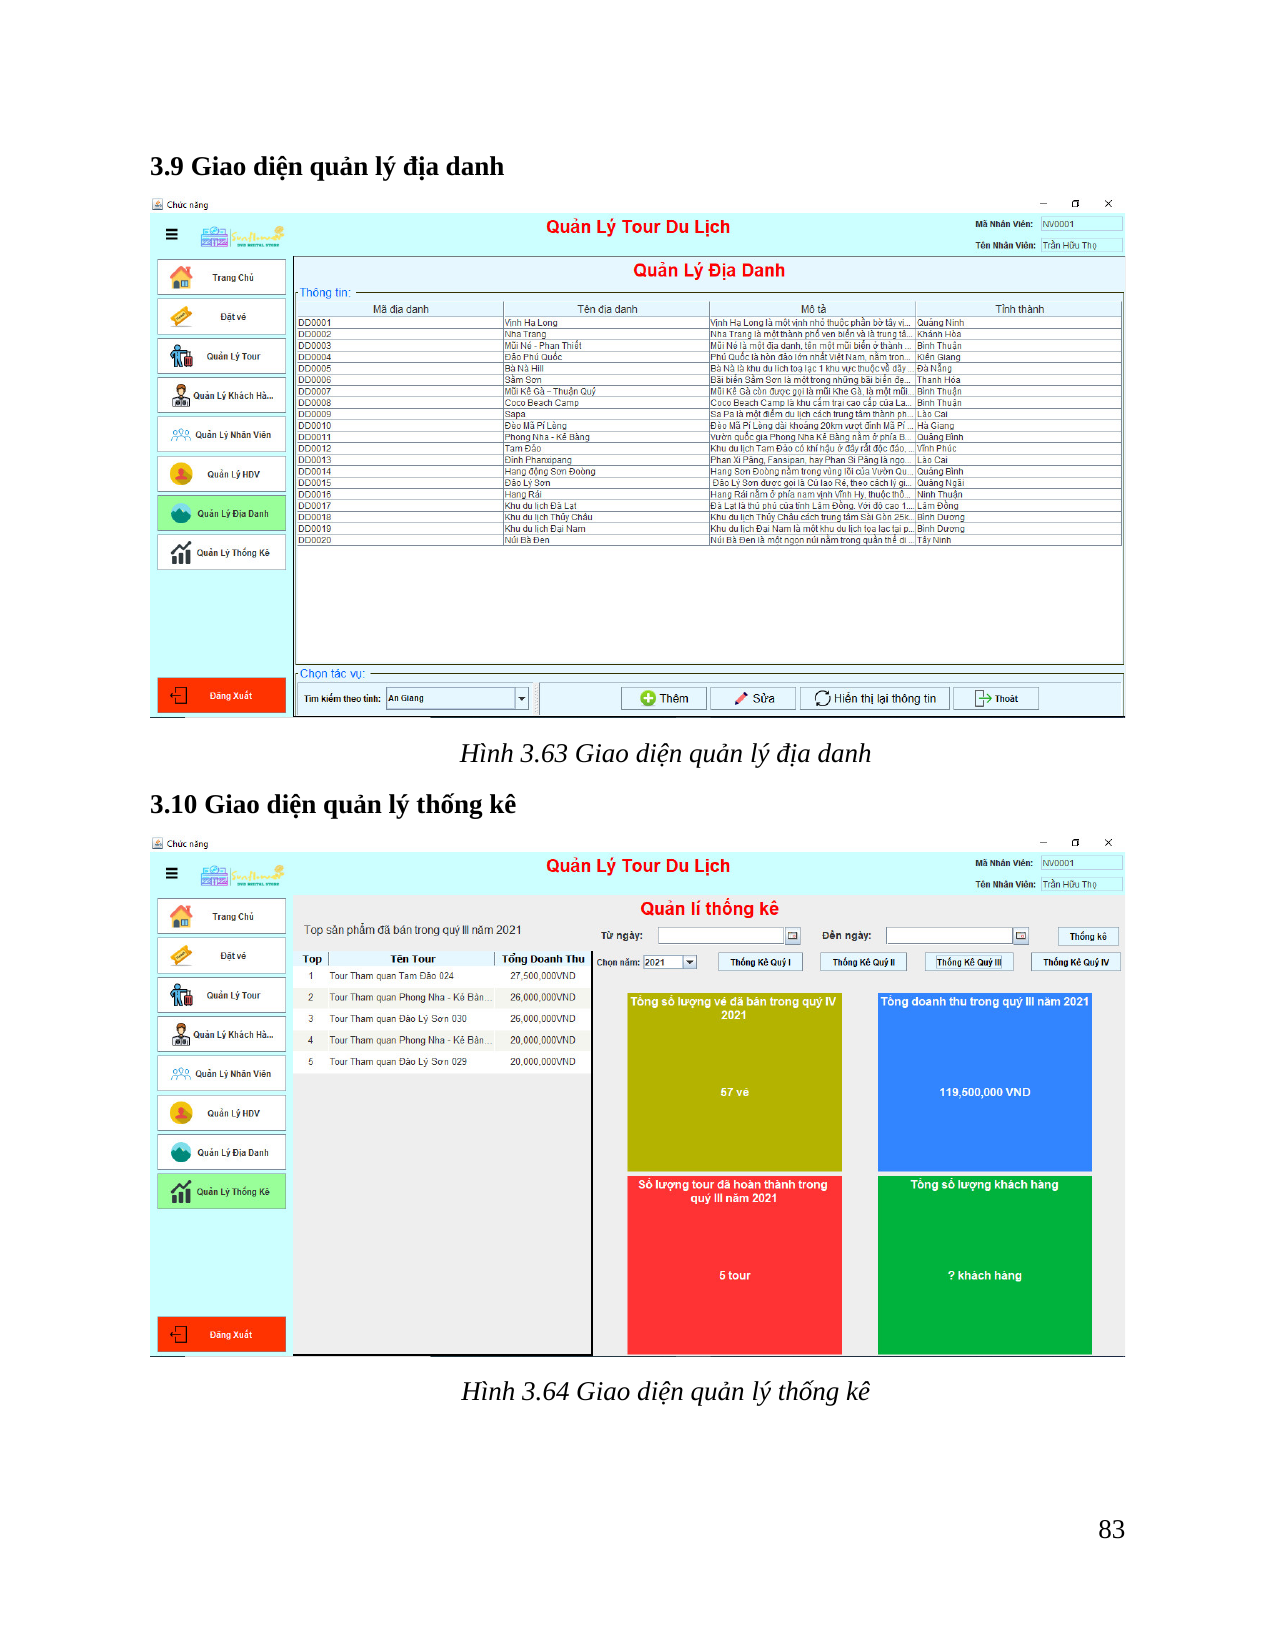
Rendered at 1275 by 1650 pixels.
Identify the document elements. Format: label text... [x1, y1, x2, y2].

picture [150, 835, 1125, 1357]
subtitle Giao diện quản lý thống kê [150, 789, 1125, 820]
picture [150, 196, 1125, 718]
subtitle Giao diện quản lý địa danh [150, 150, 1125, 181]
